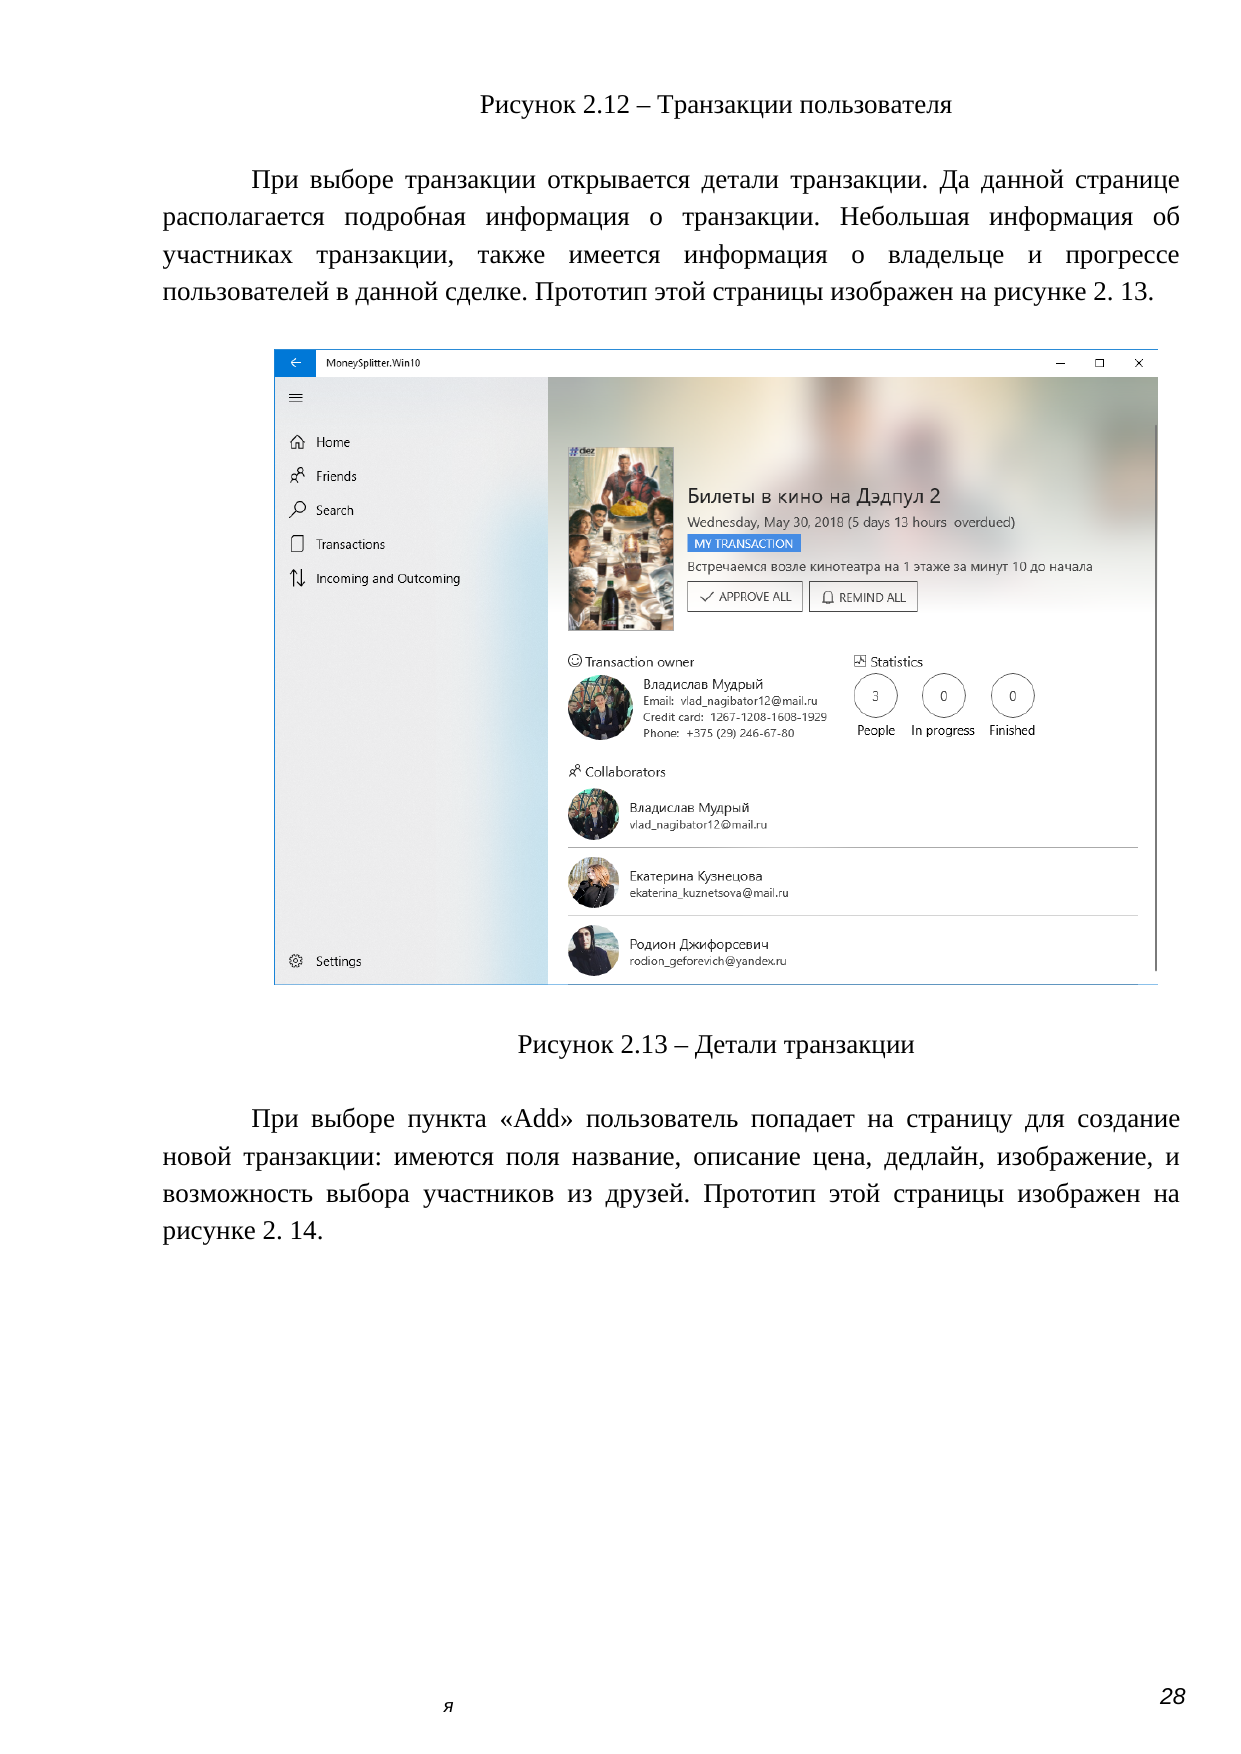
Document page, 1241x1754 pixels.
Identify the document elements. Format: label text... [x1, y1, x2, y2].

text При выборе транзакции открывается детали транзакции. Да данной странице располагается подробная информация о транзакции. Небольшая информация об участниках транзакции, также имеется информация о владельце и прогрессе пользователей в данной сделке. Прототип этой страницы изображен на рисунке 2. 13. [162, 163, 1181, 306]
text При выборе пункта «Add» пользователь попадает на страницу для создание новой транзакции: имеются поля название, описание цена, дедлайн, изображение, и возможность выбора участников из друзей. Прототип этой страницы изображен на рисунке 2. 14. [162, 1102, 1181, 1245]
picture [274, 349, 1158, 985]
text Рисунок 2.12 – Транзакции пользователя [162, 89, 1181, 120]
text Рисунок 2.13 – Детали транзакции [162, 1028, 1181, 1059]
